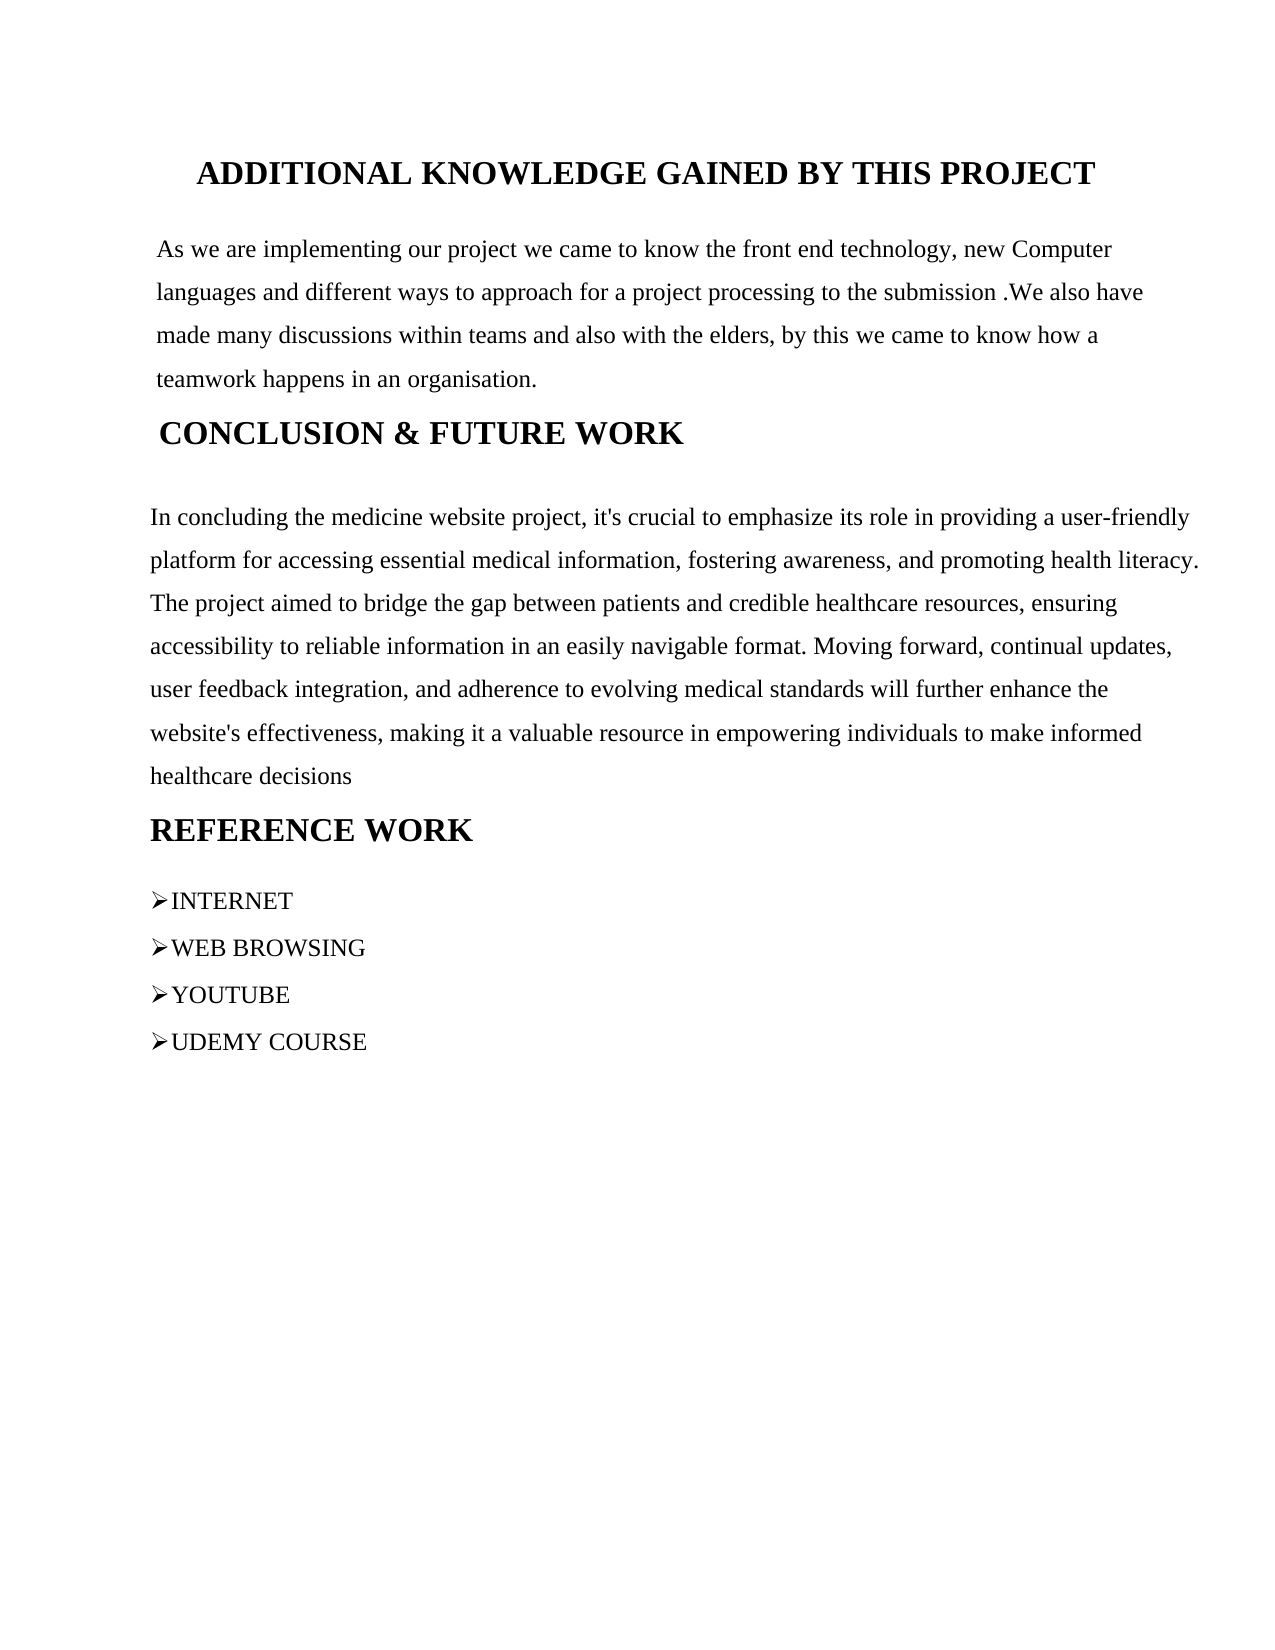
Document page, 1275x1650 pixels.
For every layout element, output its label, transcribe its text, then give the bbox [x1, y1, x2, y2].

text As we are implementing our project we came to know the front end technology, new Computer languages and different ways to approach for a project processing to the submission .We also have made many discussions within teams and also with the elders, by this we came to know how a teamwork happens in an organisation. [156, 234, 1200, 392]
subtitle ADDITIONAL KNOWLEDGE GAINED BY THIS PROJECT [179, 153, 1200, 191]
list WEB BROWSING [150, 933, 1200, 962]
list INTERNET [150, 886, 1200, 915]
subtitle CONCLUSION & FUTURE WORK [158, 413, 1200, 451]
subtitle In concluding the medicine website project, it's crucial to emphasize its role in providing a user-friendly platform for accessing essential medical information, fostering awareness, and promoting health literacy. The project aimed to bridge the gap between patients and credible healthcare resources, ensuring accessibility to reliable information in an easily navigable format. Moving forward, continual updates, user feedback integration, and adherence to evolving medical standards will further enhance the website's effectiveness, making it a valuable resource in empowering individuals to make informed healthcare decisions [150, 502, 1200, 789]
list UDEMY COURSE [150, 1027, 1200, 1056]
subtitle REFERENCE WORK [150, 810, 1200, 848]
list YOUTUBE [150, 980, 1200, 1009]
